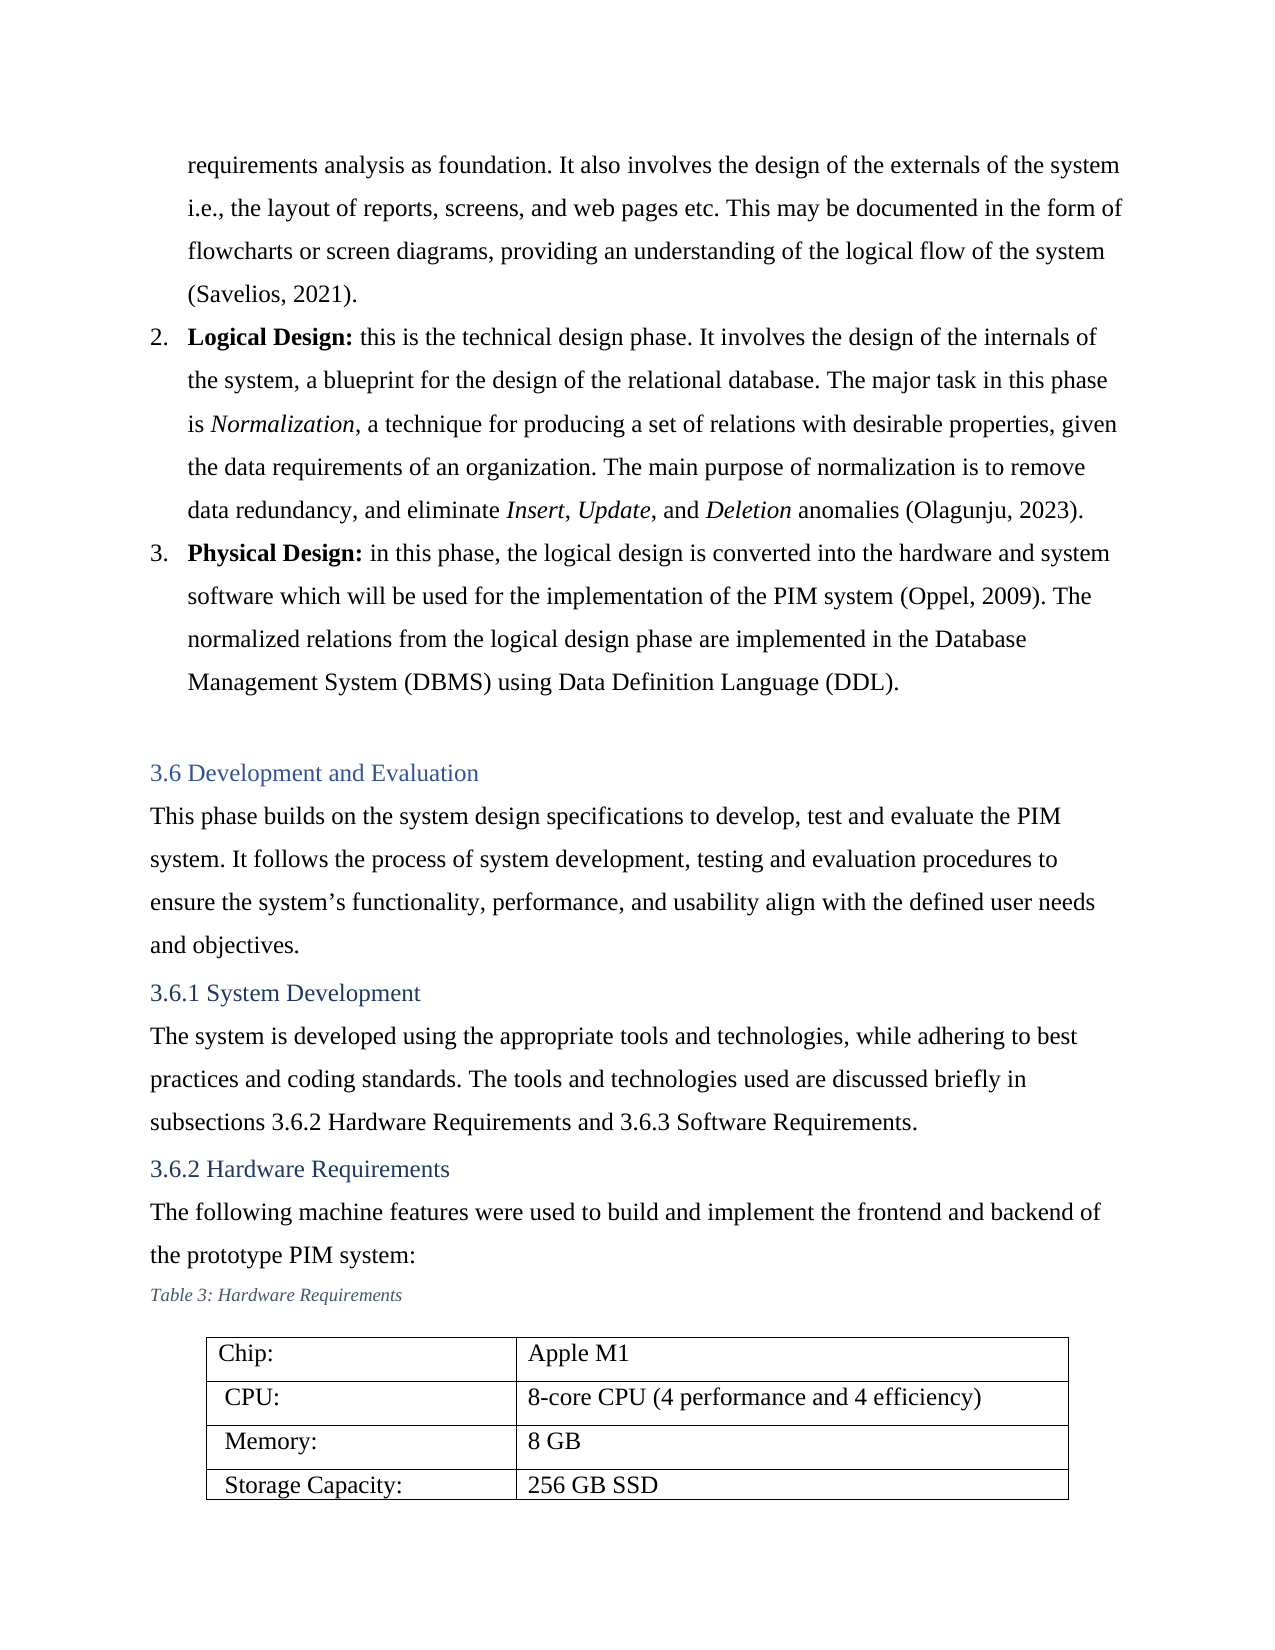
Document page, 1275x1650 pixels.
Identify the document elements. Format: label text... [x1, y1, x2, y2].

table_header Apple M1 [517, 1338, 1068, 1381]
list Logical Design: this is the technical design phase. It involves the design of the internals of the system, a blueprint for the design of the relational database. The major task in this phase is Normalization, a technique for producing a set of relations with desirable properties, given the data requirements of an organization. The main purpose of normalization is to remove data redundancy, and eliminate Insert, Update, and Deletion anomalies . [150, 322, 1125, 524]
table_cell 8 GB [517, 1426, 1068, 1469]
text Table 3: Hardware Requirements [150, 1284, 1125, 1305]
list Physical Design: in this phase, the logical design is converted into the hardware and system software which will be used for the implementation of the PIM system . The normalized relations from the logical design phase are implemented in the Database Management System (DBMS) using Data Definition Language (DDL). [150, 538, 1125, 696]
list The system is developed using the appropriate tools and technologies, while adhering to best practices and coding standards. The tools and technologies used are discussed briefly in subsections 3.6.2 Hardware Requirements and 3.6.3 Software Requirements. [150, 1021, 1125, 1136]
table_cell 256 GB SSD [517, 1470, 1068, 1499]
subtitle 3.6.2 Hardware Requirements [150, 1154, 1125, 1183]
table_cell CPU: [207, 1382, 516, 1425]
table_cell Storage Capacity: [207, 1470, 516, 1499]
subtitle 3.6 Development and Evaluation [150, 758, 1125, 787]
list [150, 150, 1125, 308]
table_header Chip: [207, 1338, 516, 1381]
table_cell 8-core CPU (4 performance and 4 efficiency) [517, 1382, 1068, 1425]
subtitle 3.6.1 System Development [150, 978, 1125, 1006]
list This phase builds on the system design specifications to develop, test and evaluate the PIM system. It follows the process of system development, testing and evaluation procedures to ensure the system’s functionality, performance, and usability align with the defined user needs and objectives. [150, 801, 1125, 959]
list The following machine features were used to build and implement the frontend and backend of the prototype PIM system: [150, 1197, 1125, 1269]
table_cell Memory: [207, 1426, 516, 1469]
